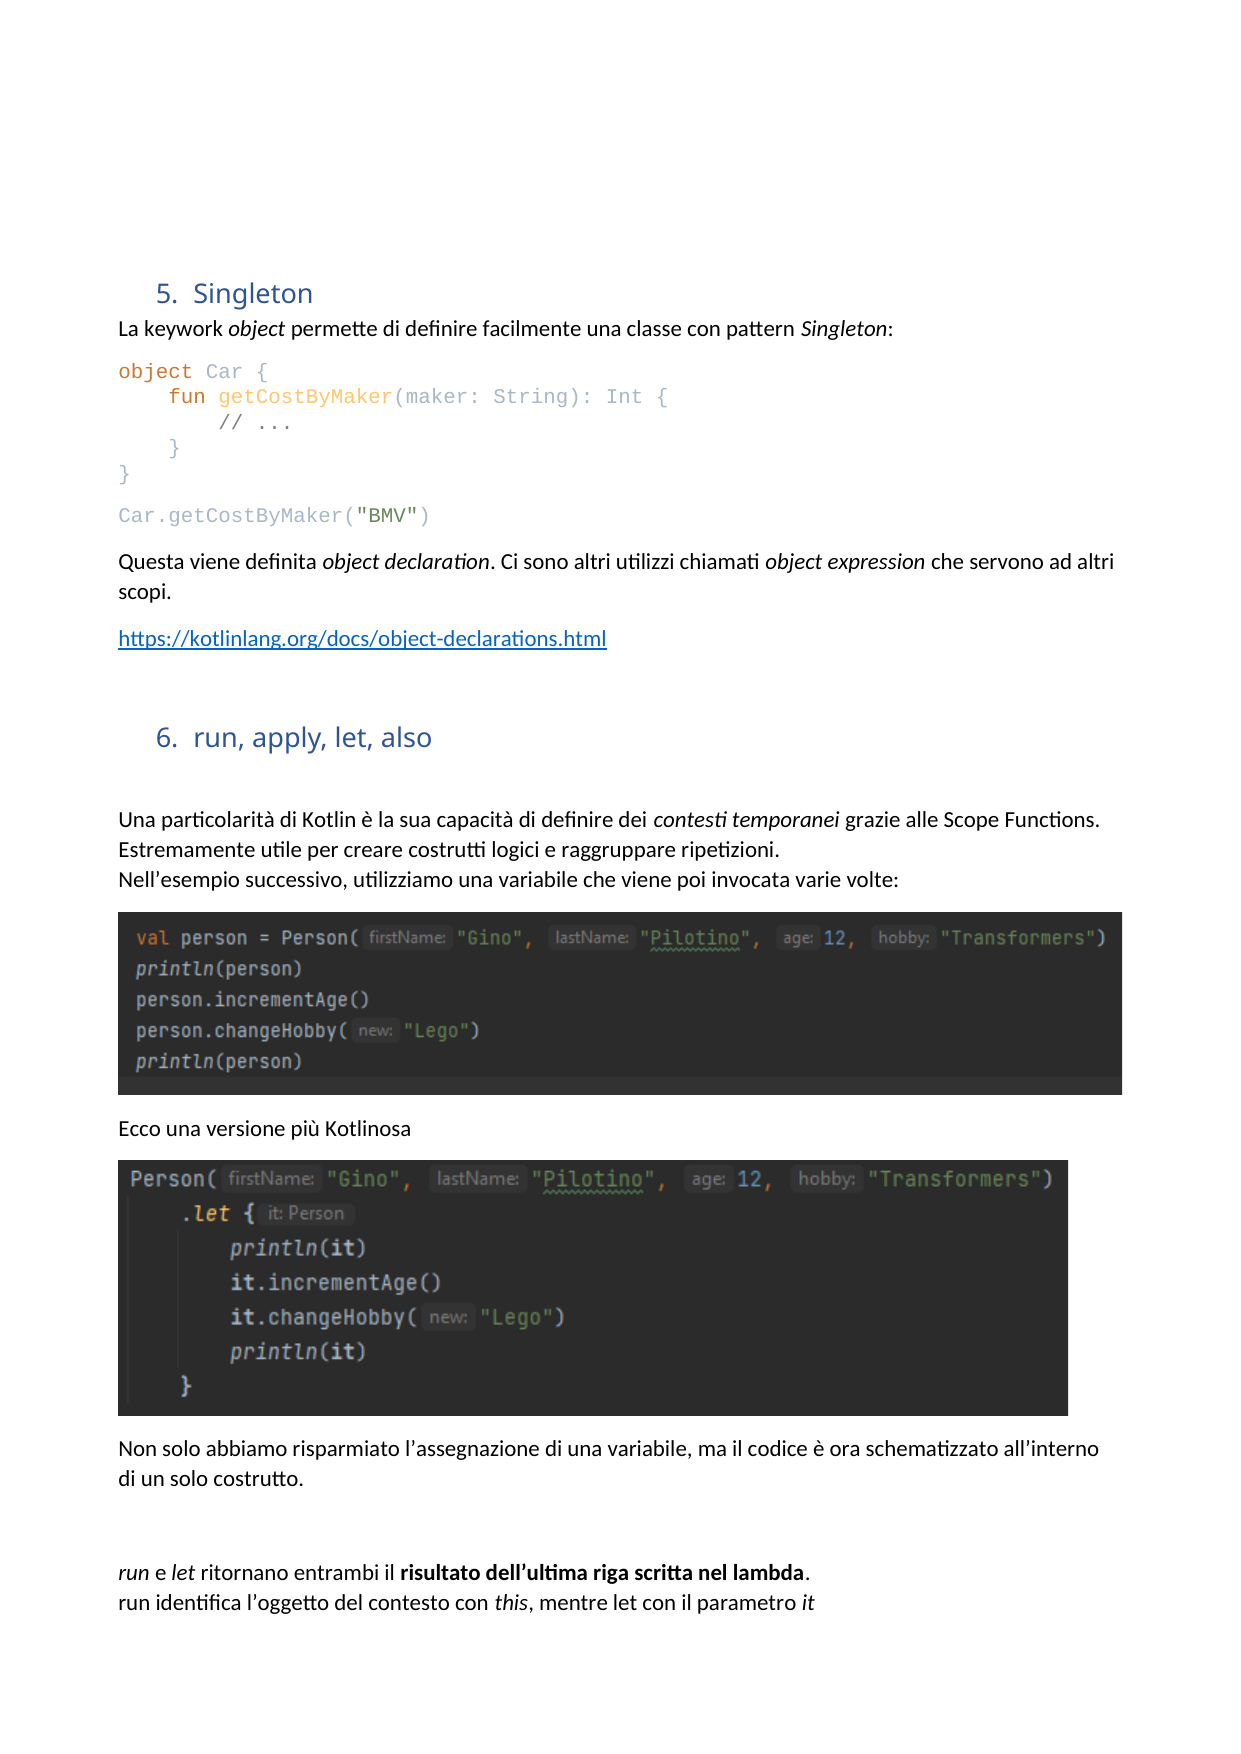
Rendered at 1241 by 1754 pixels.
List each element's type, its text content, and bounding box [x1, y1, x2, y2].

text Questa viene definita object declaration. Ci sono altri utilizzi chiamati object expression che servono ad altri scopi. [118, 547, 1122, 606]
picture [118, 912, 1123, 1095]
text La keywork object permette di definire facilmente una classe con pattern Singleton: [118, 314, 1122, 342]
text Non solo abbiamo risparmiato l’assegnazione di una variabile, ma il codice è ora schematizzato all’interno di un solo costrutto. [118, 1434, 1122, 1492]
text Car.getCostByMaker("BMV") [118, 505, 1122, 529]
text run e let ritornano entrambi il risultato dell’ultima riga scritta nel lambda. run identifica l’oggetto del contesto con this, mentre let con il parametro it [118, 1558, 1122, 1616]
text https://kotlinlang.org/docs/object-declarations.html [118, 624, 1122, 652]
text Una particolarità di Kotlin è la sua capacità di definire dei contesti temporanei grazie alle Scope Functions. Estremamente utile per creare costrutti logici e raggruppare ripetizioni. Nell’esempio successivo, utilizziamo una variabile che viene poi invocata varie volte: [118, 805, 1122, 893]
picture [118, 1160, 1069, 1416]
text object Car { fun getCostByMaker(maker: String): Int { // ... } } [118, 361, 1122, 487]
subtitle Singleton [156, 274, 1122, 311]
subtitle run, apply, let, also [156, 718, 1122, 755]
text Ecco una versione più Kotlinosa [118, 1114, 1122, 1142]
